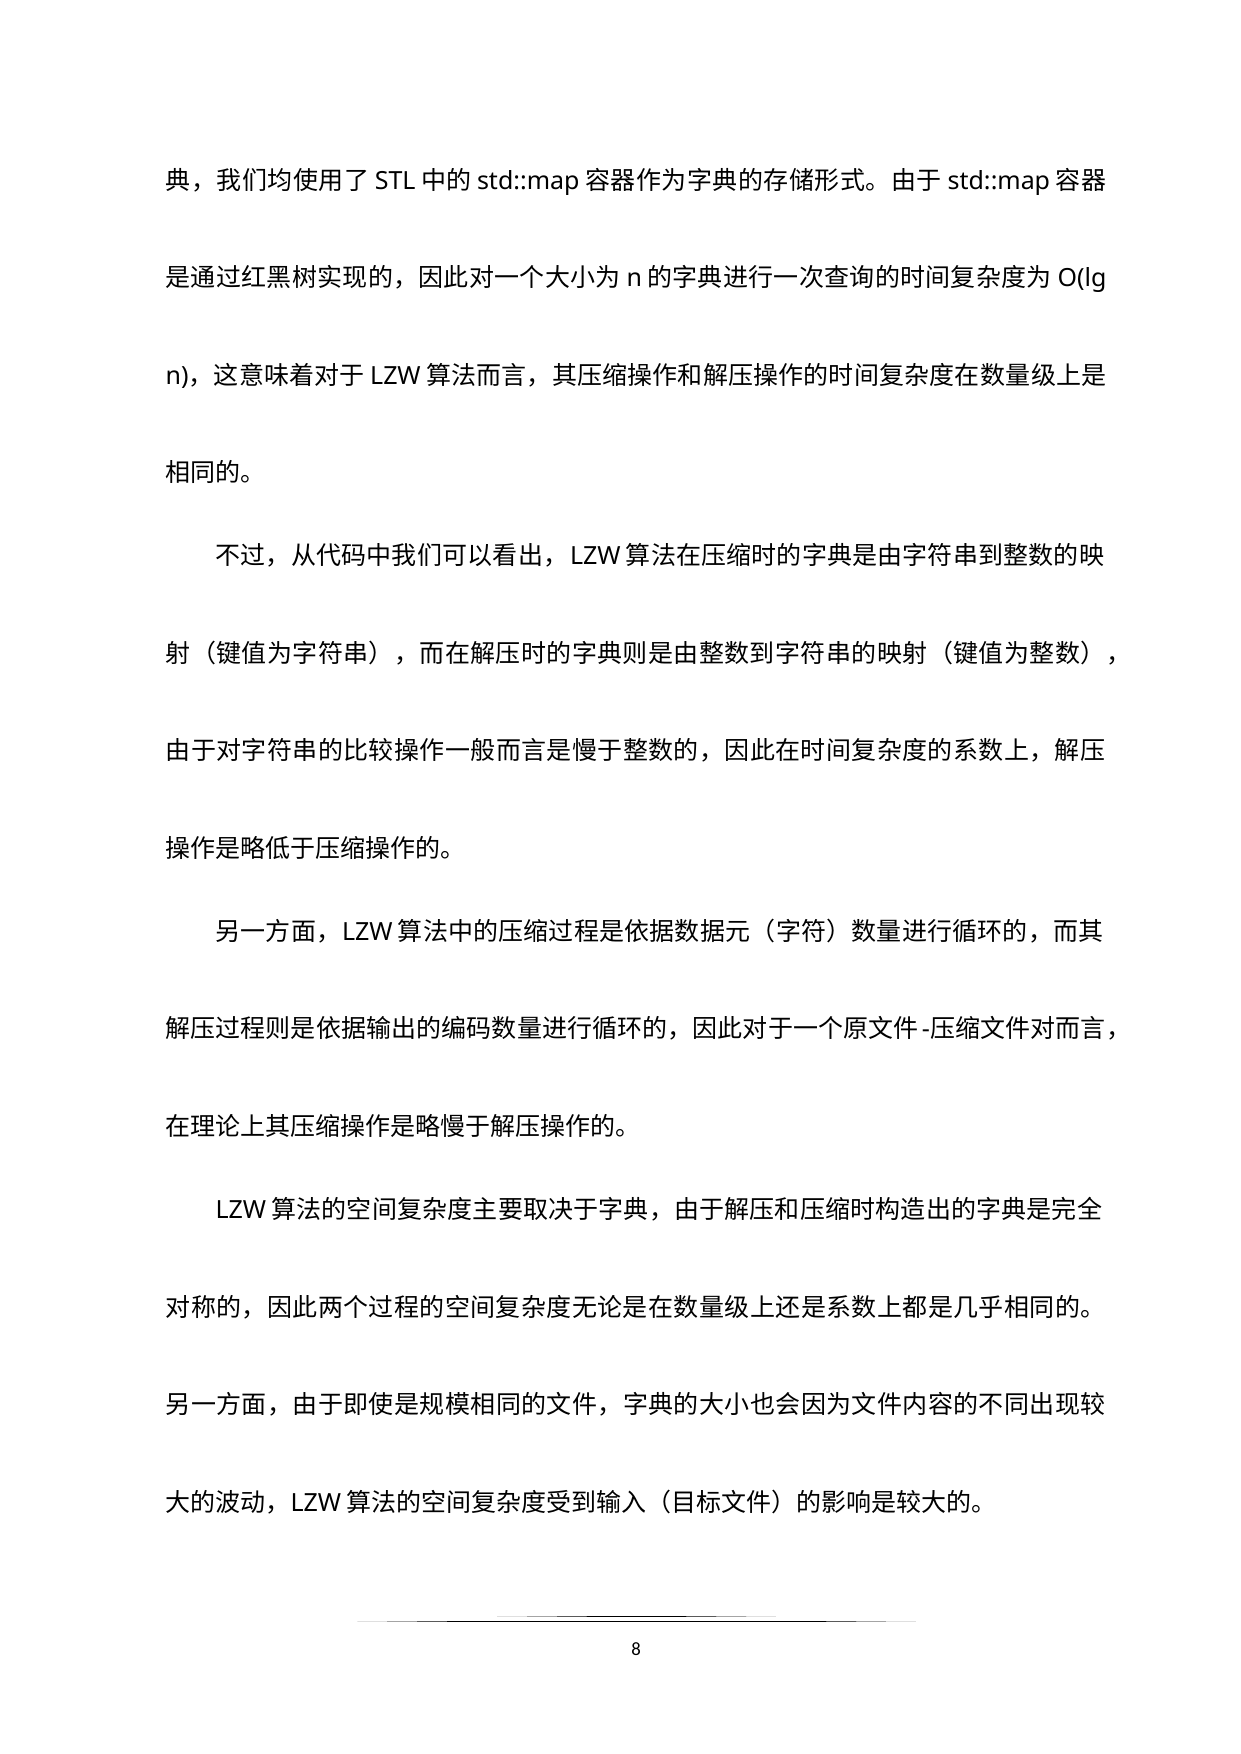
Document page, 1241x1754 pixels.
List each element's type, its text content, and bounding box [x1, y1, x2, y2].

text 不过，从代码中我们可以看出，LZW算法在压缩时的字典是由字符串到整数的映射（键值为字符串），而在解压时的字典则是由整数到字符串的映射（键值为整数），由于对字符串的比较操作一般而言是慢于整数的，因此在时间复杂度的系数上，解压操作是略低于压缩操作的。 [165, 521, 1106, 879]
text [165, 146, 1106, 503]
text LZW算法的空间复杂度主要取决于字典，由于解压和压缩时构造出的字典是完全对称的，因此两个过程的空间复杂度无论是在数量级上还是系数上都是几乎相同的。另一方面，由于即使是规模相同的文件，字典的大小也会因为文件内容的不同出现较大的波动，LZW算法的空间复杂度受到输入（目标文件）的影响是较大的。 [165, 1175, 1106, 1533]
text 另一方面，LZW算法中的压缩过程是依据数据元（字符）数量进行循环的，而其解压过程则是依据输出的编码数量进行循环的，因此对于一个原文件-压缩文件对而言，在理论上其压缩操作是略慢于解压操作的。 [165, 897, 1106, 1157]
